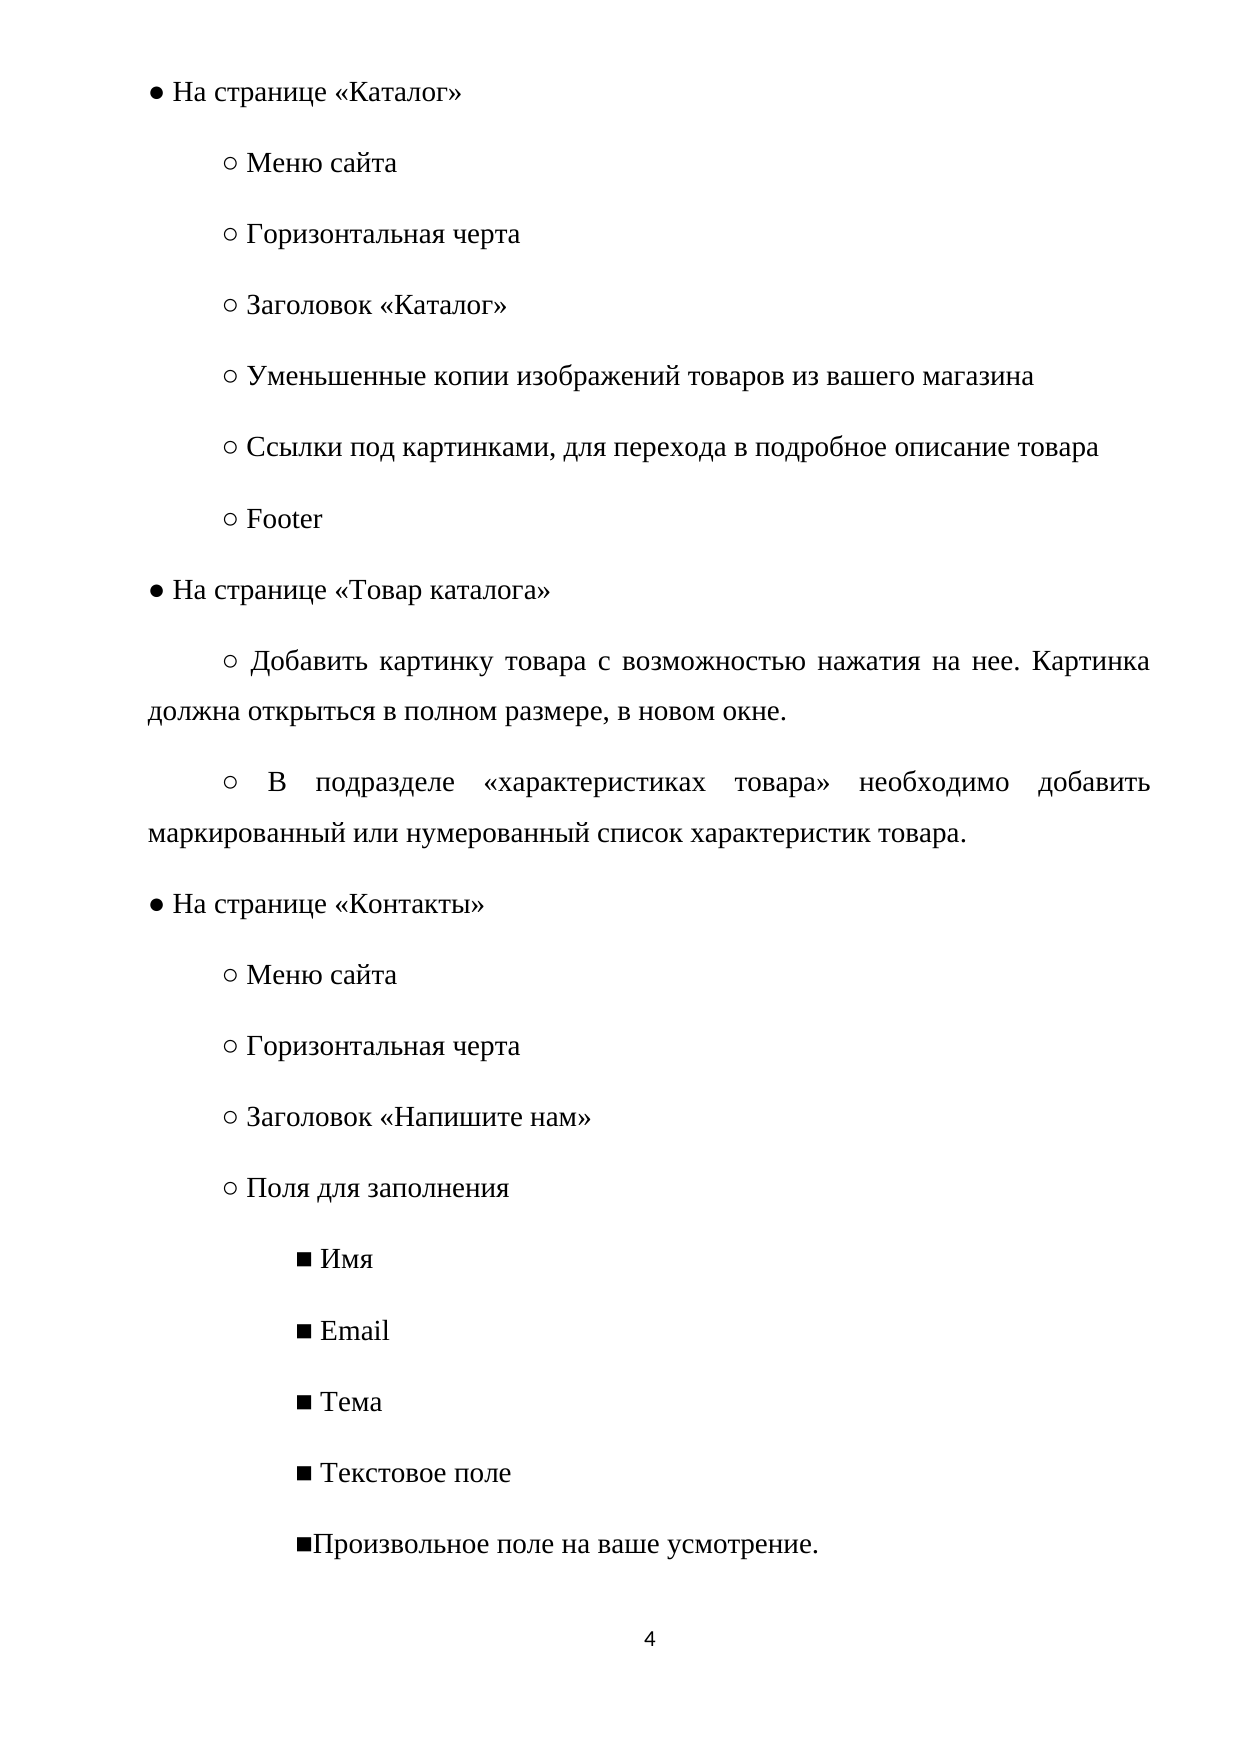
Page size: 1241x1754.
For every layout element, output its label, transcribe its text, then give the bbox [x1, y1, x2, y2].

text ■ Email [221, 1313, 1152, 1346]
text ○ Горизонтальная черта [148, 1028, 1152, 1062]
text ○ В подразделе «характеристиках товара» необходимо добавить маркированный или нумерованный список характеристик товара. [148, 764, 1152, 848]
text ○ Footer [148, 501, 1152, 534]
text ○ Горизонтальная черта [148, 216, 1152, 250]
text ○ Заголовок «Каталог» [148, 287, 1152, 321]
text ○ Поля для заполнения [148, 1171, 1152, 1204]
text ■ Текстовое поле [221, 1455, 1152, 1489]
text ○ Уменьшенные копии изображений товаров из вашего магазина [148, 358, 1152, 392]
text ■ Имя [221, 1242, 1152, 1275]
text ○ Добавить картинку товара с возможностью нажатия на нее. Картинка должна открыться в полном размере, в новом окне. [148, 643, 1152, 727]
text ○ Меню сайта [148, 957, 1152, 991]
text ○ Меню сайта [148, 145, 1152, 178]
text ■Произвольное поле на ваше усмотрение. [221, 1526, 1152, 1560]
text ● На странице «Каталог» [148, 74, 1152, 107]
text ● На странице «Товар каталога» [148, 572, 1152, 605]
text ○ Ссылки под картинками, для перехода в подробное описание товара [148, 429, 1152, 463]
text ■ Тема [221, 1384, 1152, 1417]
text ● На странице «Контакты» [148, 886, 1152, 919]
text ○ Заголовок «Напишите нам» [148, 1099, 1152, 1133]
